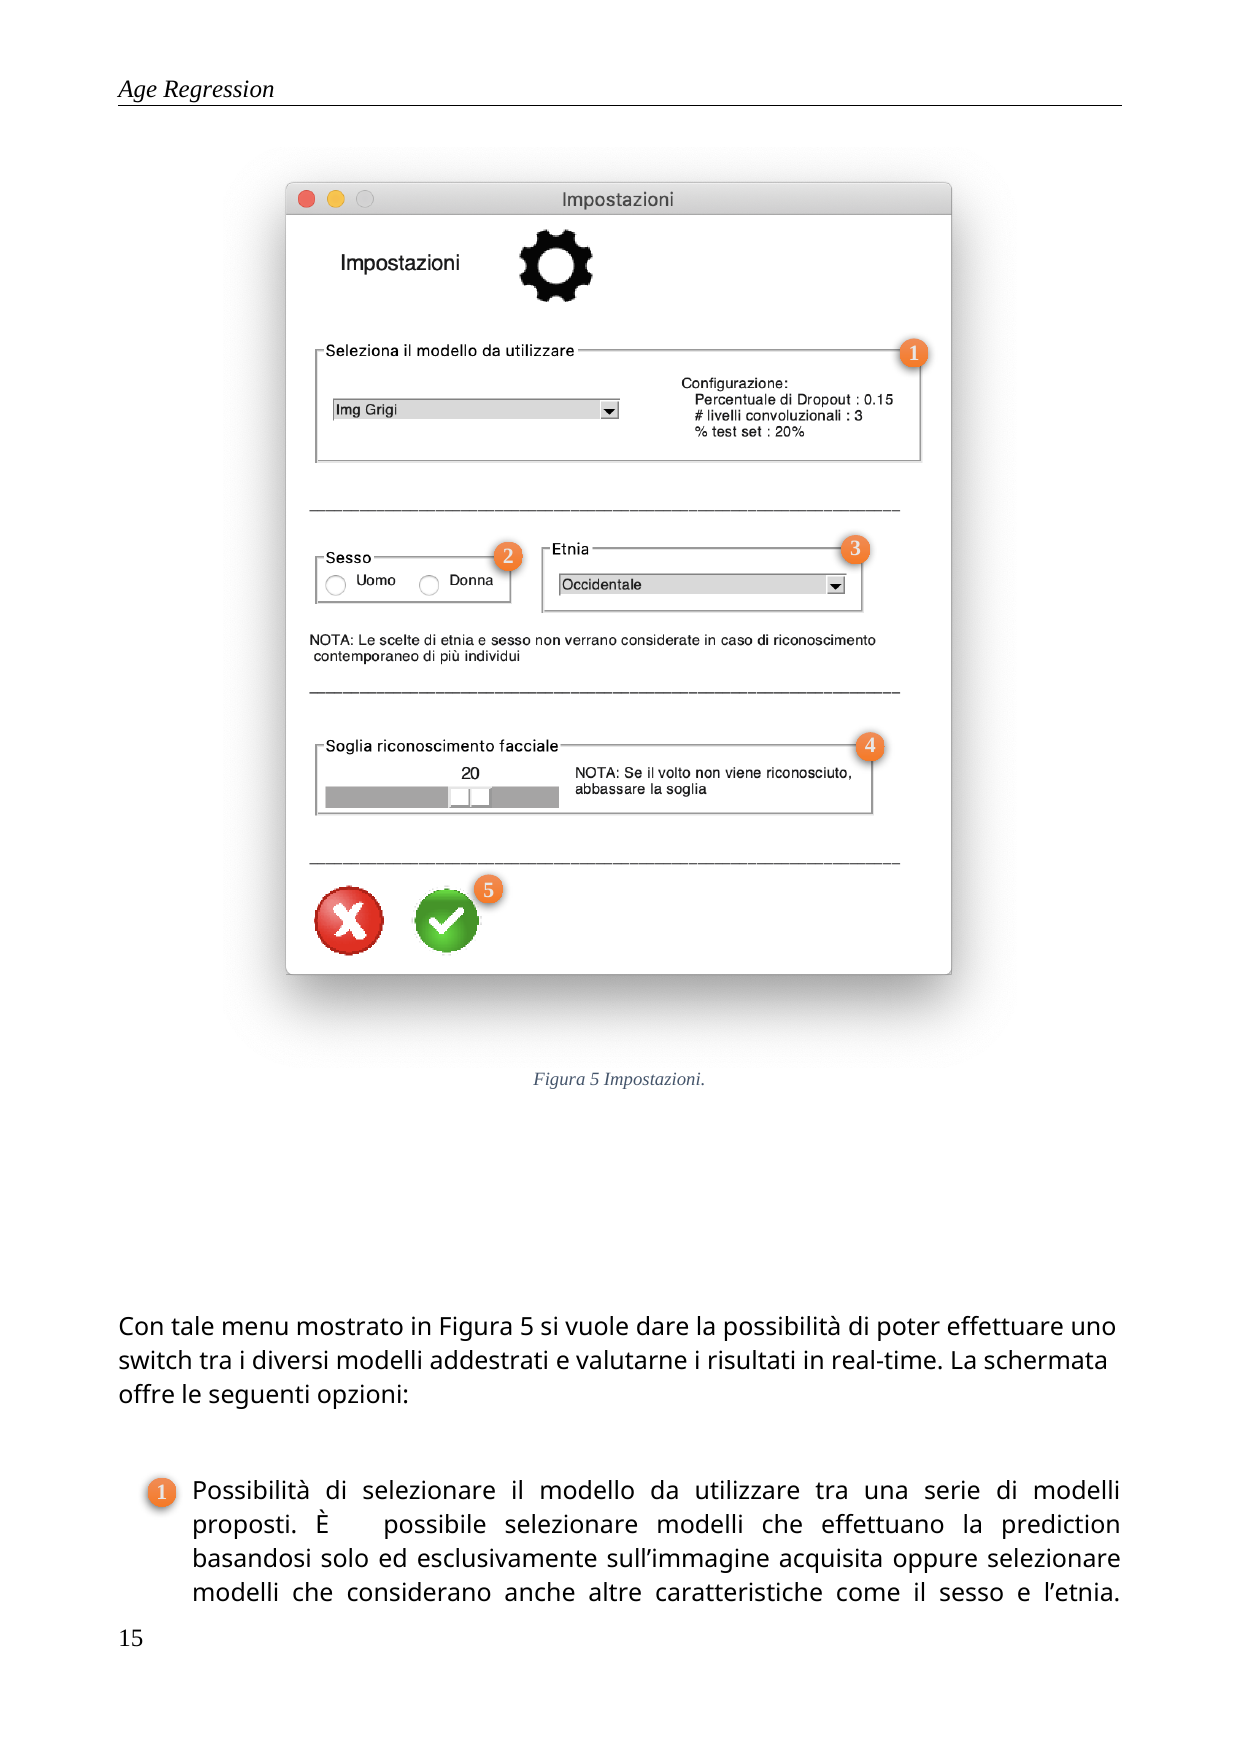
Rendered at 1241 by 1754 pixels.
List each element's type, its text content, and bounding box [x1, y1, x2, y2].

text Con tale menu mostrato in Figura 5 si vuole dare la possibilità di poter effettuare uno switch tra i diversi modelli addestrati e valutarne i risultati in real-time. La schermata offre le seguenti opzioni: [118, 1308, 1122, 1411]
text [192, 1473, 1122, 1609]
picture [223, 147, 1017, 1068]
text Figura 5 Impostazioni. [118, 1068, 1122, 1089]
